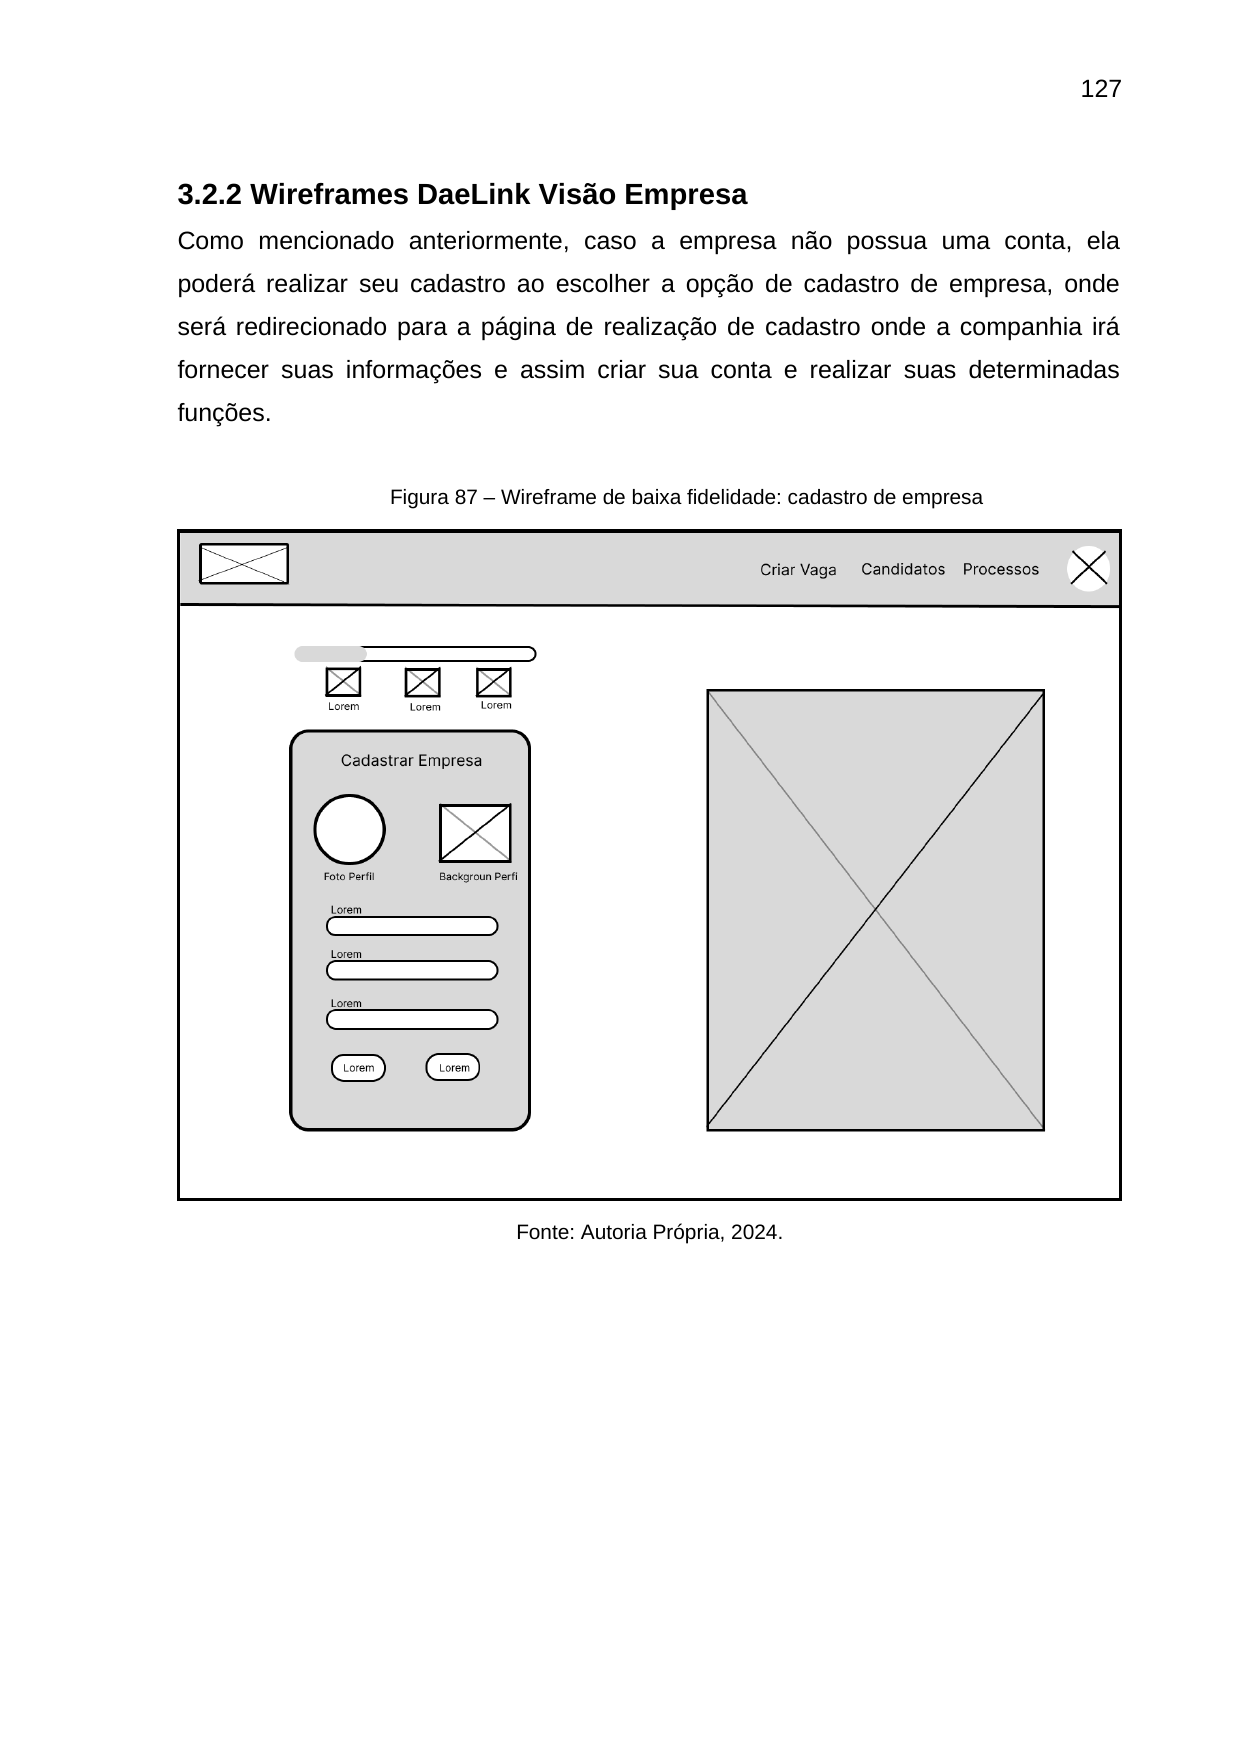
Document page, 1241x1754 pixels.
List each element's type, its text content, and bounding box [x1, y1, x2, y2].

text Fonte: Autoria Própria, 2024. [177, 1220, 1122, 1244]
text 3.2.2 Wireframes DaeLink Visão Empresa [177, 177, 1122, 211]
text Como mencionado anteriormente, caso a empresa não possua uma conta, ela poderá realizar seu cadastro ao escolher a opção de cadastro de empresa, onde será redirecionado para a página de realização de cadastro onde a companhia irá fornecer suas informações e assim criar sua conta e realizar suas determinadas funções. [177, 226, 1122, 427]
picture [180, 533, 1119, 1198]
text Figura 87 – Wireframe de baixa fidelidade: cadastro de empresa [177, 484, 1122, 508]
